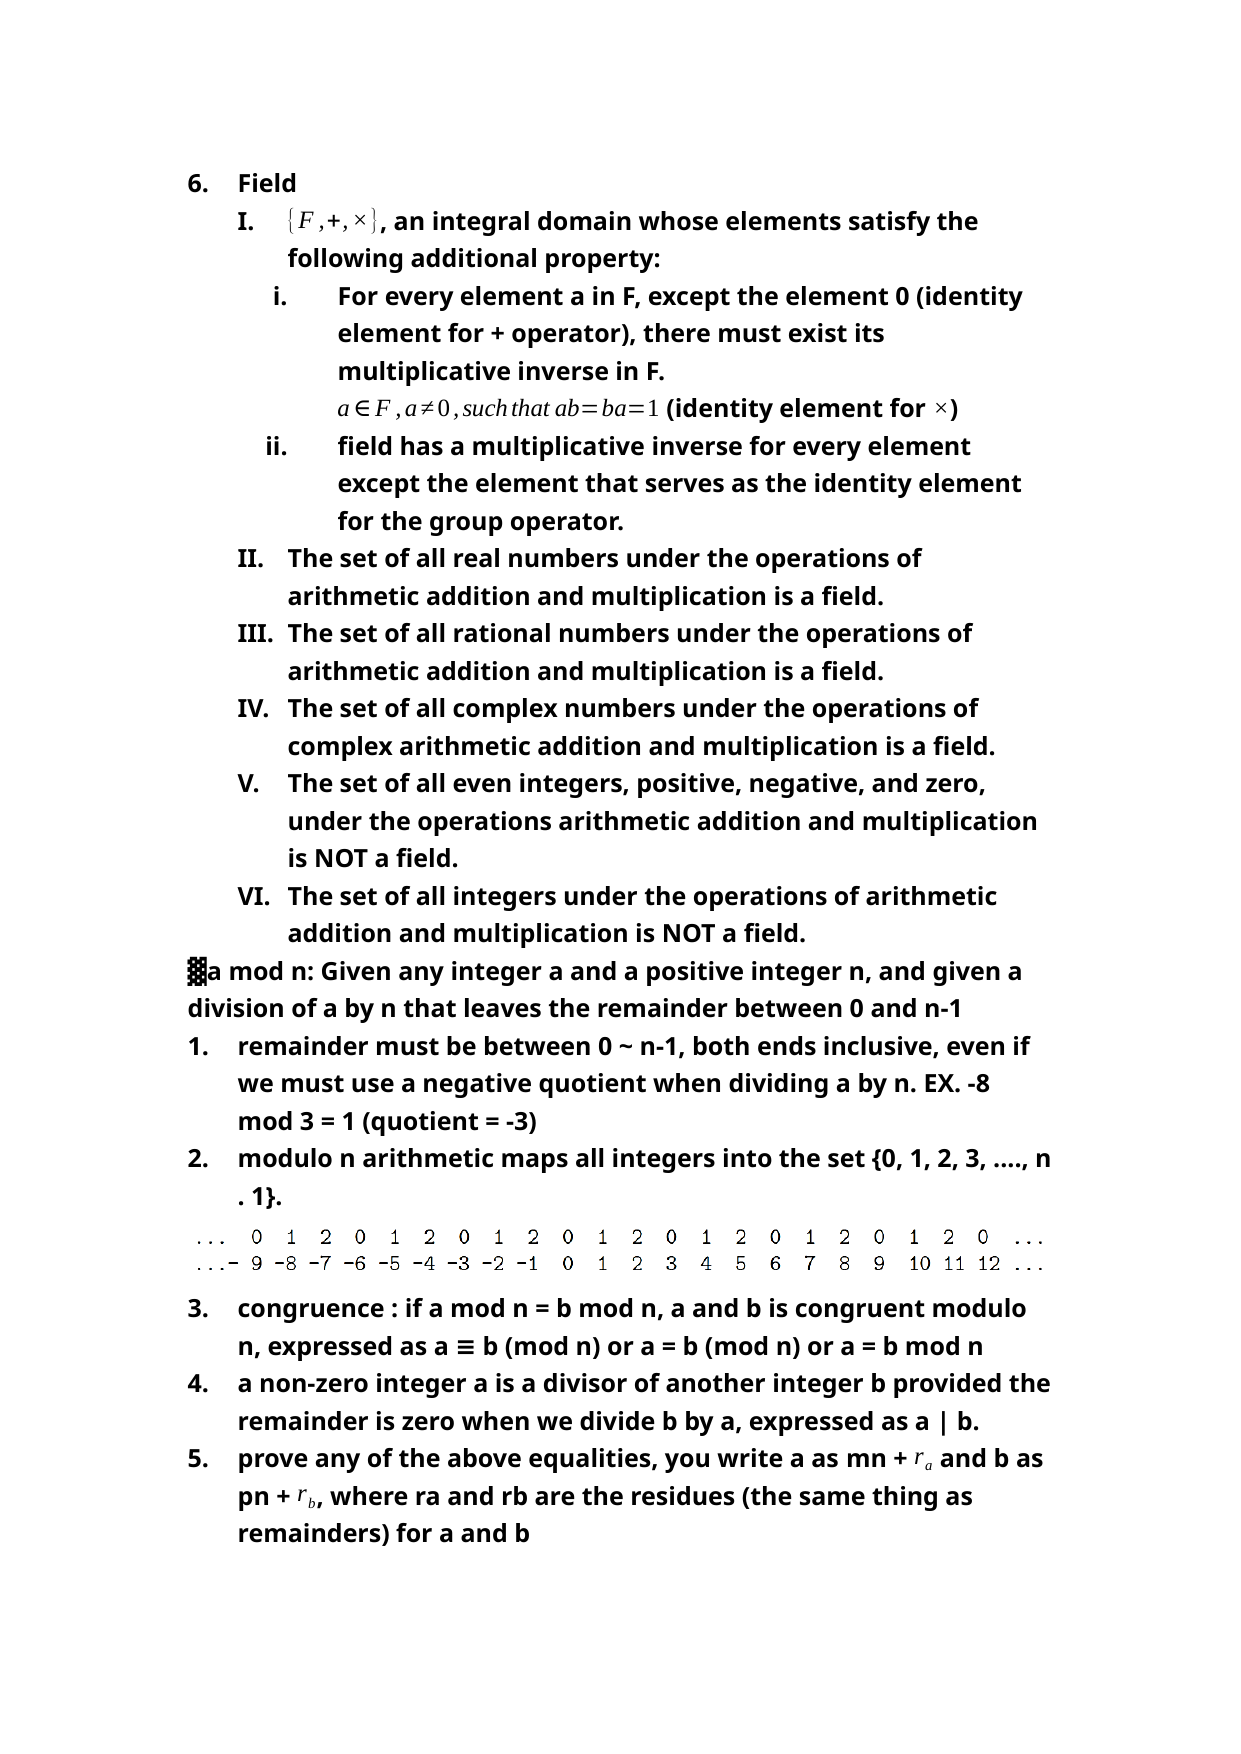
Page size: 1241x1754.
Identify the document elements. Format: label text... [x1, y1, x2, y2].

list The set of all real numbers under the operations of arithmetic addition and multiplication is a field. [237, 539, 1053, 614]
list The set of all rational numbers under the operations of arithmetic addition and multiplication is a field. [237, 614, 1053, 689]
text ▓a mod n: Given any integer a and a positive integer n, and given a division of a by n that leaves the remainder between 0 and n-1 [187, 952, 1053, 1027]
list (identity element for ) [337, 389, 1053, 427]
list The set of all even integers, positive, negative, and zero, under the operations arithmetic addition and multiplication is NOT a field. [237, 764, 1053, 877]
picture [187, 1222, 1053, 1281]
list The set of all complex numbers under the operations of complex arithmetic addition and multiplication is a field. [237, 689, 1053, 764]
list prove any of the above equalities, you write a as mn + and b as pn + , where ra and rb are the residues (the same thing as remainders) for a and b [187, 1439, 1053, 1552]
list a non-zero integer a is a divisor of another integer b provided the remainder is zero when we divide b by a, expressed as a | b. [187, 1364, 1053, 1439]
list remainder must be between 0 ~ n-1, both ends inclusive, even if we must use a negative quotient when dividing a by n. EX. -8 mod 3 = 1 (quotient = -3) [187, 1027, 1053, 1139]
list The set of all integers under the operations of arithmetic addition and multiplication is NOT a field. [237, 877, 1053, 952]
list congruence : if a mod n = b mod n, a and b is congruent modulo n, expressed as a ≡ b (mod n) or a = b (mod n) or a = b mod n [187, 1289, 1053, 1364]
list , an integral domain whose elements satisfy the following additional property: [237, 202, 1053, 277]
list field has a multiplicative inverse for every element except the element that serves as the identity element for the group operator. [287, 427, 1053, 539]
list For every element a in F, except the element 0 (identity element for + operator), there must exist its multiplicative inverse in F. [287, 277, 1053, 389]
list modulo n arithmetic maps all integers into the set {0, 1, 2, 3, ...., n . 1}. [187, 1139, 1053, 1214]
list Field [187, 164, 1053, 202]
